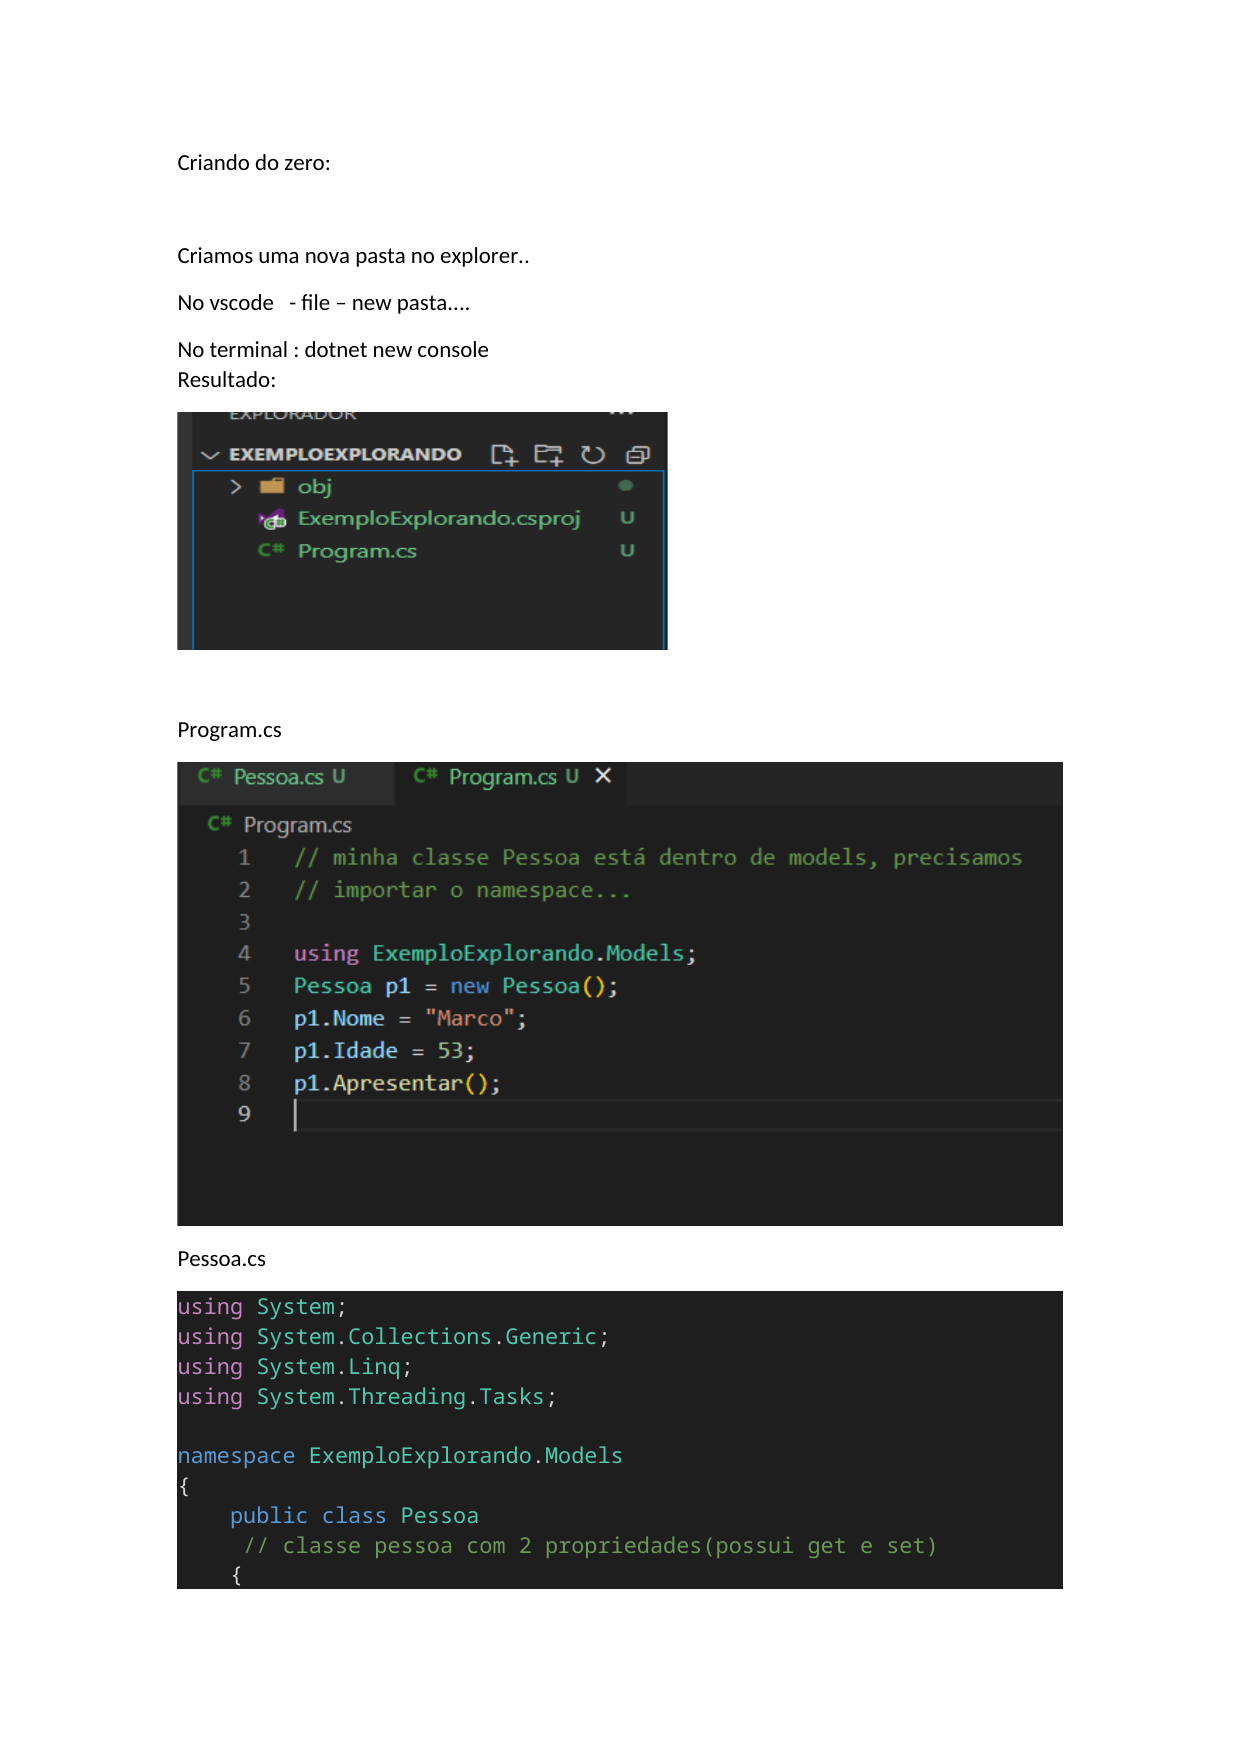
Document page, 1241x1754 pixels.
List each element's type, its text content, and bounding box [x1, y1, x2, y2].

text using System.Collections.Generic; [177, 1321, 1063, 1351]
text namespace ExemploExplorando.Models [177, 1440, 1063, 1470]
text { [177, 1470, 1063, 1500]
text public class Pessoa [177, 1500, 1063, 1530]
picture [177, 412, 668, 650]
picture [177, 762, 1063, 1226]
text // classe pessoa com 2 propriedades(possui get e set) [177, 1530, 1063, 1559]
text Program.cs [177, 715, 1063, 743]
text Pessoa.cs [177, 1244, 1063, 1272]
text using System; [177, 1291, 1063, 1321]
text { [177, 1559, 1063, 1589]
text using System.Linq; [177, 1351, 1063, 1381]
text Criamos uma nova pasta no explorer.. [177, 241, 1063, 269]
text No terminal : dotnet new console Resultado: [177, 335, 1063, 393]
text using System.Threading.Tasks; [177, 1381, 1063, 1411]
text No vscode - file – new pasta.... [177, 288, 1063, 316]
text Criando do zero: [177, 148, 1063, 176]
